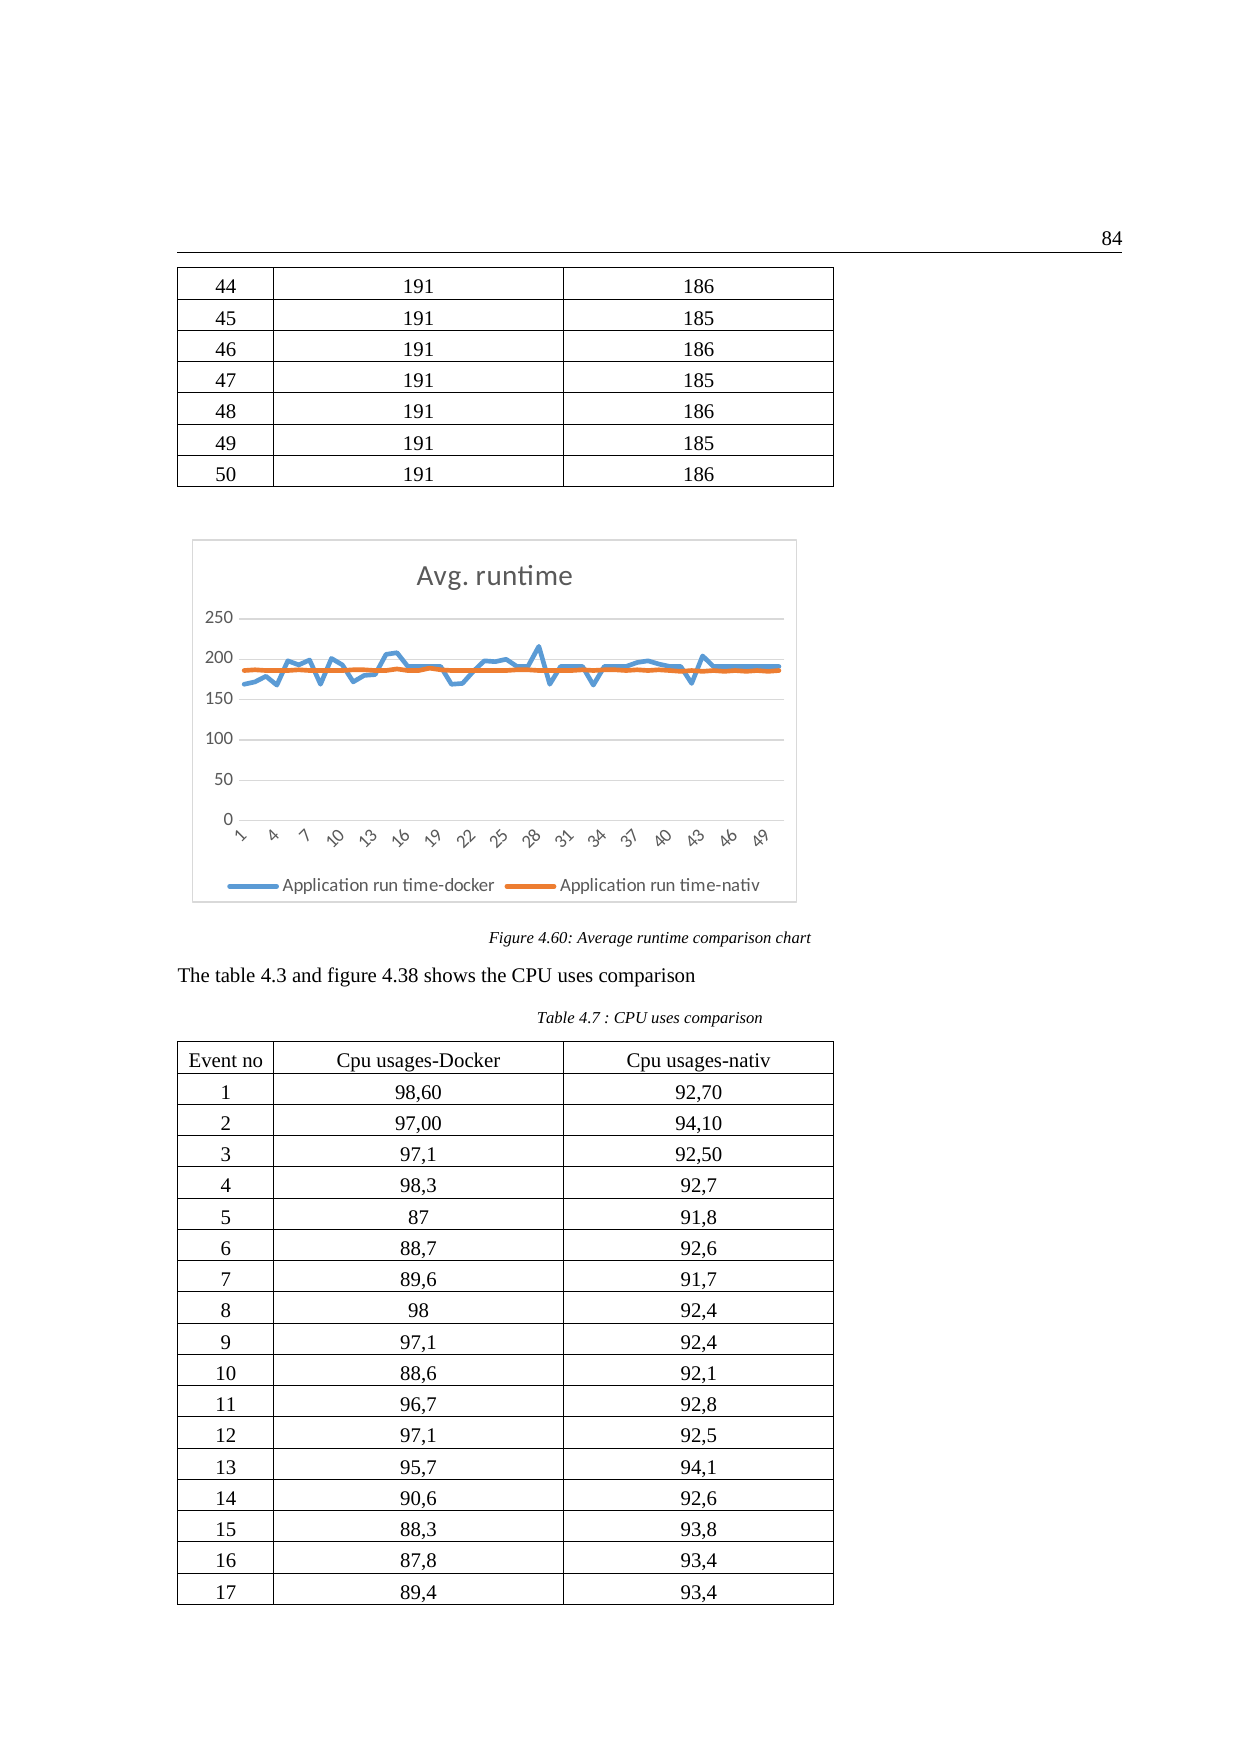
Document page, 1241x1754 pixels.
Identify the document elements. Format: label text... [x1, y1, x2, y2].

table_cell 191 [274, 300, 563, 330]
table_cell 44 [178, 268, 273, 298]
table_cell 92,8 [564, 1386, 833, 1416]
table_cell 92,5 [564, 1417, 833, 1447]
table_cell 46 [178, 331, 273, 361]
table_cell 98,60 [274, 1074, 563, 1104]
table_cell 16 [178, 1542, 273, 1572]
table_cell 95,7 [274, 1449, 563, 1479]
table_cell 5 [178, 1199, 273, 1229]
table_cell 90,6 [274, 1480, 563, 1510]
table_cell 92,6 [564, 1230, 833, 1260]
table_cell 50 [178, 456, 273, 486]
table_cell 93,4 [564, 1542, 833, 1572]
table_cell 88,6 [274, 1355, 563, 1385]
table_cell 92,4 [564, 1324, 833, 1354]
table_cell 98,3 [274, 1167, 563, 1197]
table_cell 186 [564, 268, 833, 298]
table_cell 97,00 [274, 1105, 563, 1135]
table_cell 96,7 [274, 1386, 563, 1416]
table_cell 17 [178, 1574, 273, 1604]
table_cell 98 [274, 1292, 563, 1322]
table_cell 185 [564, 300, 833, 330]
table_cell 88,7 [274, 1230, 563, 1260]
table_cell 87,8 [274, 1542, 563, 1572]
table_cell 186 [564, 393, 833, 423]
table_cell 12 [178, 1417, 273, 1447]
table_cell 3 [178, 1136, 273, 1166]
table_cell 15 [178, 1511, 273, 1541]
table_cell 93,8 [564, 1511, 833, 1541]
table_cell 186 [564, 456, 833, 486]
table_cell 94,10 [564, 1105, 833, 1135]
table_cell 91,8 [564, 1199, 833, 1229]
table_cell 1 [178, 1074, 273, 1104]
table_cell 94,1 [564, 1449, 833, 1479]
table_cell 45 [178, 300, 273, 330]
table_cell 186 [564, 331, 833, 361]
text The table 4.3 and figure 4.38 shows the CPU uses comparison [177, 962, 1122, 987]
table_cell 97,1 [274, 1324, 563, 1354]
table_cell 91,7 [564, 1261, 833, 1291]
table_cell 10 [178, 1355, 273, 1385]
table_cell 185 [564, 362, 833, 392]
table_cell 191 [274, 331, 563, 361]
table_cell 7 [178, 1261, 273, 1291]
table_cell 89,6 [274, 1261, 563, 1291]
table_cell 49 [178, 425, 273, 455]
table_header Cpu usages-Docker [274, 1042, 563, 1072]
table_cell 92,7 [564, 1167, 833, 1197]
table_cell 8 [178, 1292, 273, 1322]
table_cell 97,1 [274, 1417, 563, 1447]
table_cell 191 [274, 393, 563, 423]
table_cell 92,50 [564, 1136, 833, 1166]
table_cell 88,3 [274, 1511, 563, 1541]
table_cell 92,4 [564, 1292, 833, 1322]
table_header Event no [178, 1042, 273, 1072]
table_cell 92,70 [564, 1074, 833, 1104]
table_cell 2 [178, 1105, 273, 1135]
table_cell 185 [564, 425, 833, 455]
table_cell 191 [274, 362, 563, 392]
table_cell 13 [178, 1449, 273, 1479]
table_cell 14 [178, 1480, 273, 1510]
table_cell 89,4 [274, 1574, 563, 1604]
table_cell 92,1 [564, 1355, 833, 1385]
table_cell 6 [178, 1230, 273, 1260]
table_cell 47 [178, 362, 273, 392]
table_cell 48 [178, 393, 273, 423]
table_cell 92,6 [564, 1480, 833, 1510]
table_cell 191 [274, 268, 563, 298]
table_cell 97,1 [274, 1136, 563, 1166]
table_cell 4 [178, 1167, 273, 1197]
table_cell 191 [274, 456, 563, 486]
table_header Cpu usages-nativ [564, 1042, 833, 1072]
table_cell 93,4 [564, 1574, 833, 1604]
table_cell 11 [178, 1386, 273, 1416]
table_cell 9 [178, 1324, 273, 1354]
table_cell 191 [274, 425, 563, 455]
table_cell 87 [274, 1199, 563, 1229]
